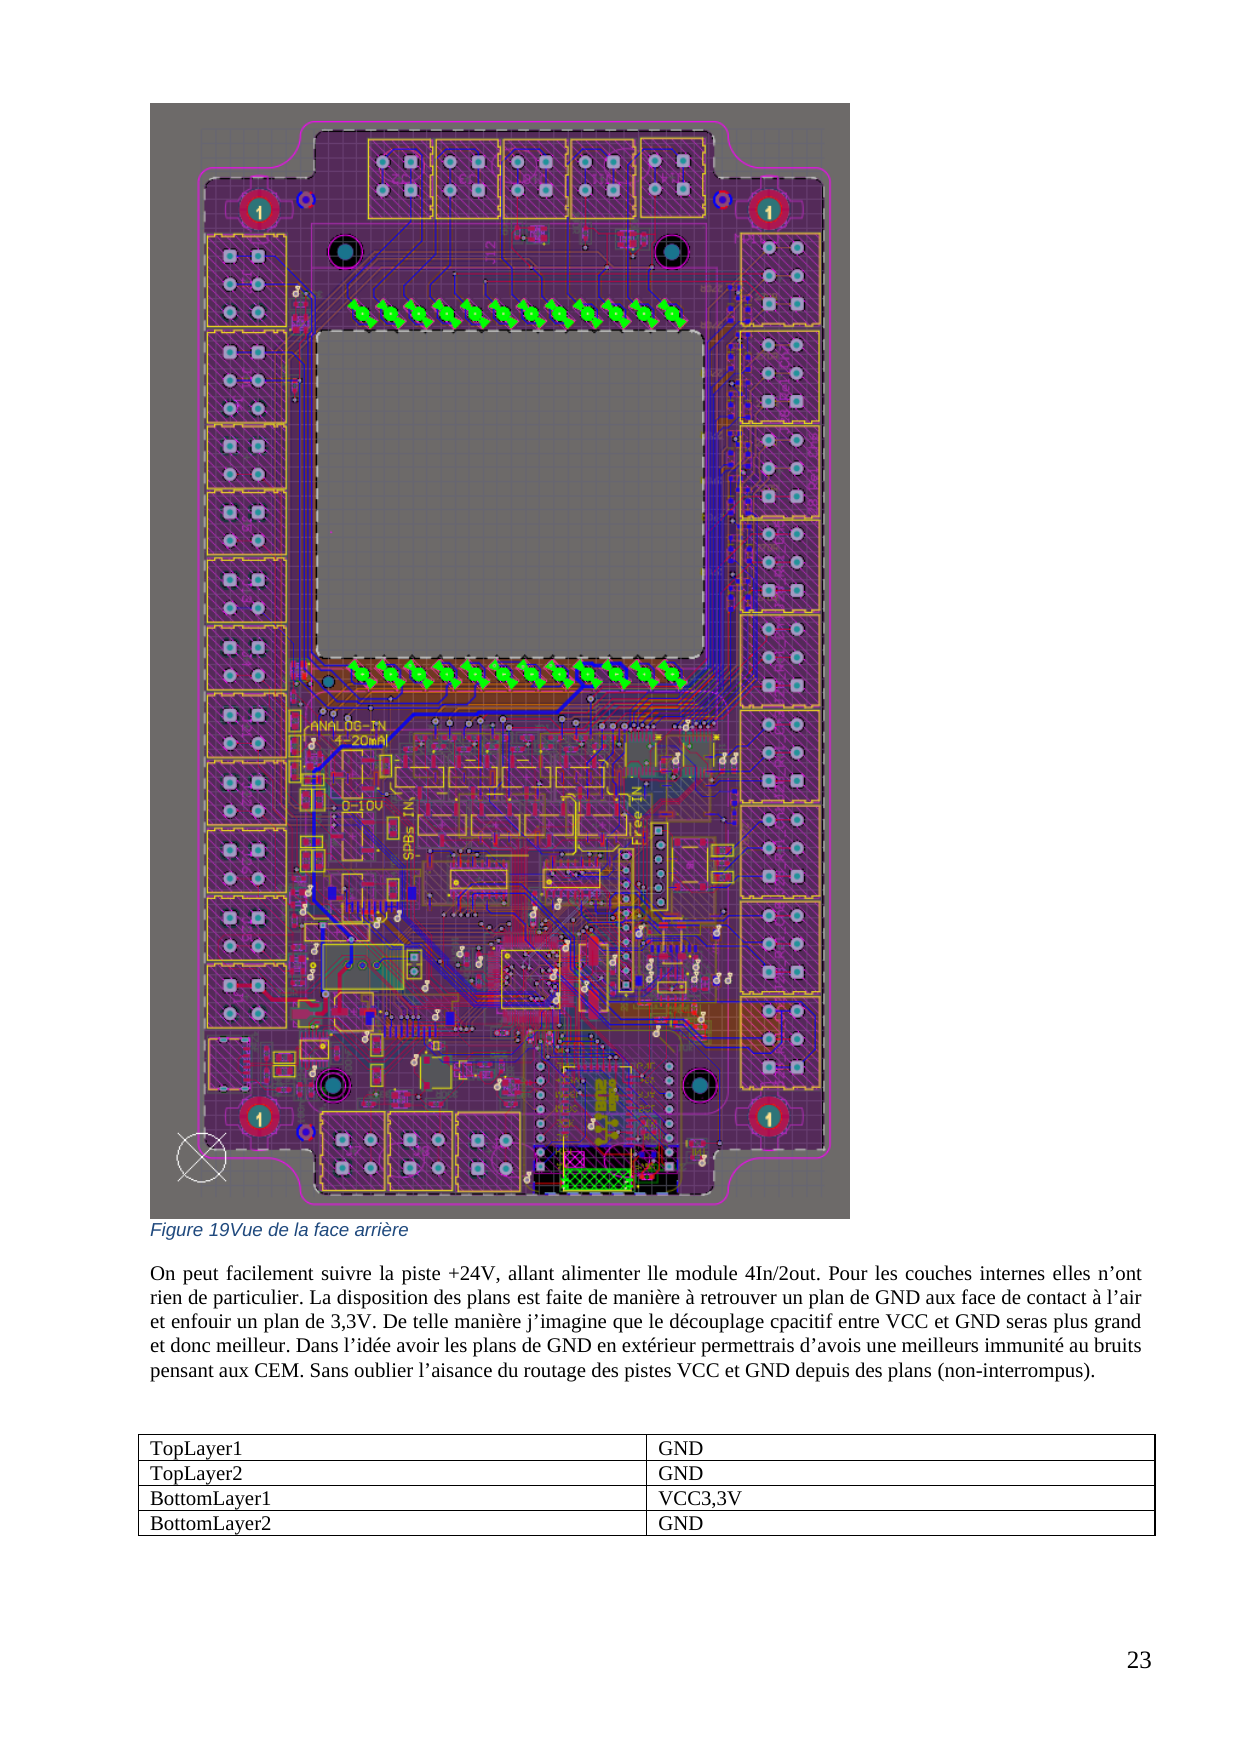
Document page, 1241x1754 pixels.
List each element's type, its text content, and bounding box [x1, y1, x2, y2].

table_header TopLayer1 [139, 1435, 646, 1459]
table_cell VCC3,3V [647, 1486, 1154, 1510]
table_cell GND [647, 1461, 1154, 1484]
table_cell TopLayer2 [139, 1461, 646, 1484]
table_header Figure 19Vue de la face arrière [139, 104, 1155, 1261]
table_header GND [647, 1435, 1154, 1459]
table_cell BottomLayer2 [139, 1511, 646, 1535]
table_cell GND [647, 1511, 1154, 1535]
table_cell On peut facilement suivre la piste +24V, allant alimenter lle module 4In/2out. Pour les couches internes elles n’ont rien de particulier. La disposition des plans est faite de manière à retrouver un plan de GND aux face de contact à l’air et enfouir un plan de 3,3V. De telle manière j’imagine que le découplage cpacitif entre VCC et GND seras plus grand et donc meilleur. Dans l’idée avoir les plans de GND en extérieur permettrais d’avois une meilleurs immunité au bruits pensant aux CEM. Sans oublier l’aisance du routage des pistes VCC et GND depuis des plans (non-interrompus). [139, 1261, 1155, 1406]
picture [150, 103, 850, 1219]
table_cell BottomLayer1 [139, 1486, 646, 1510]
